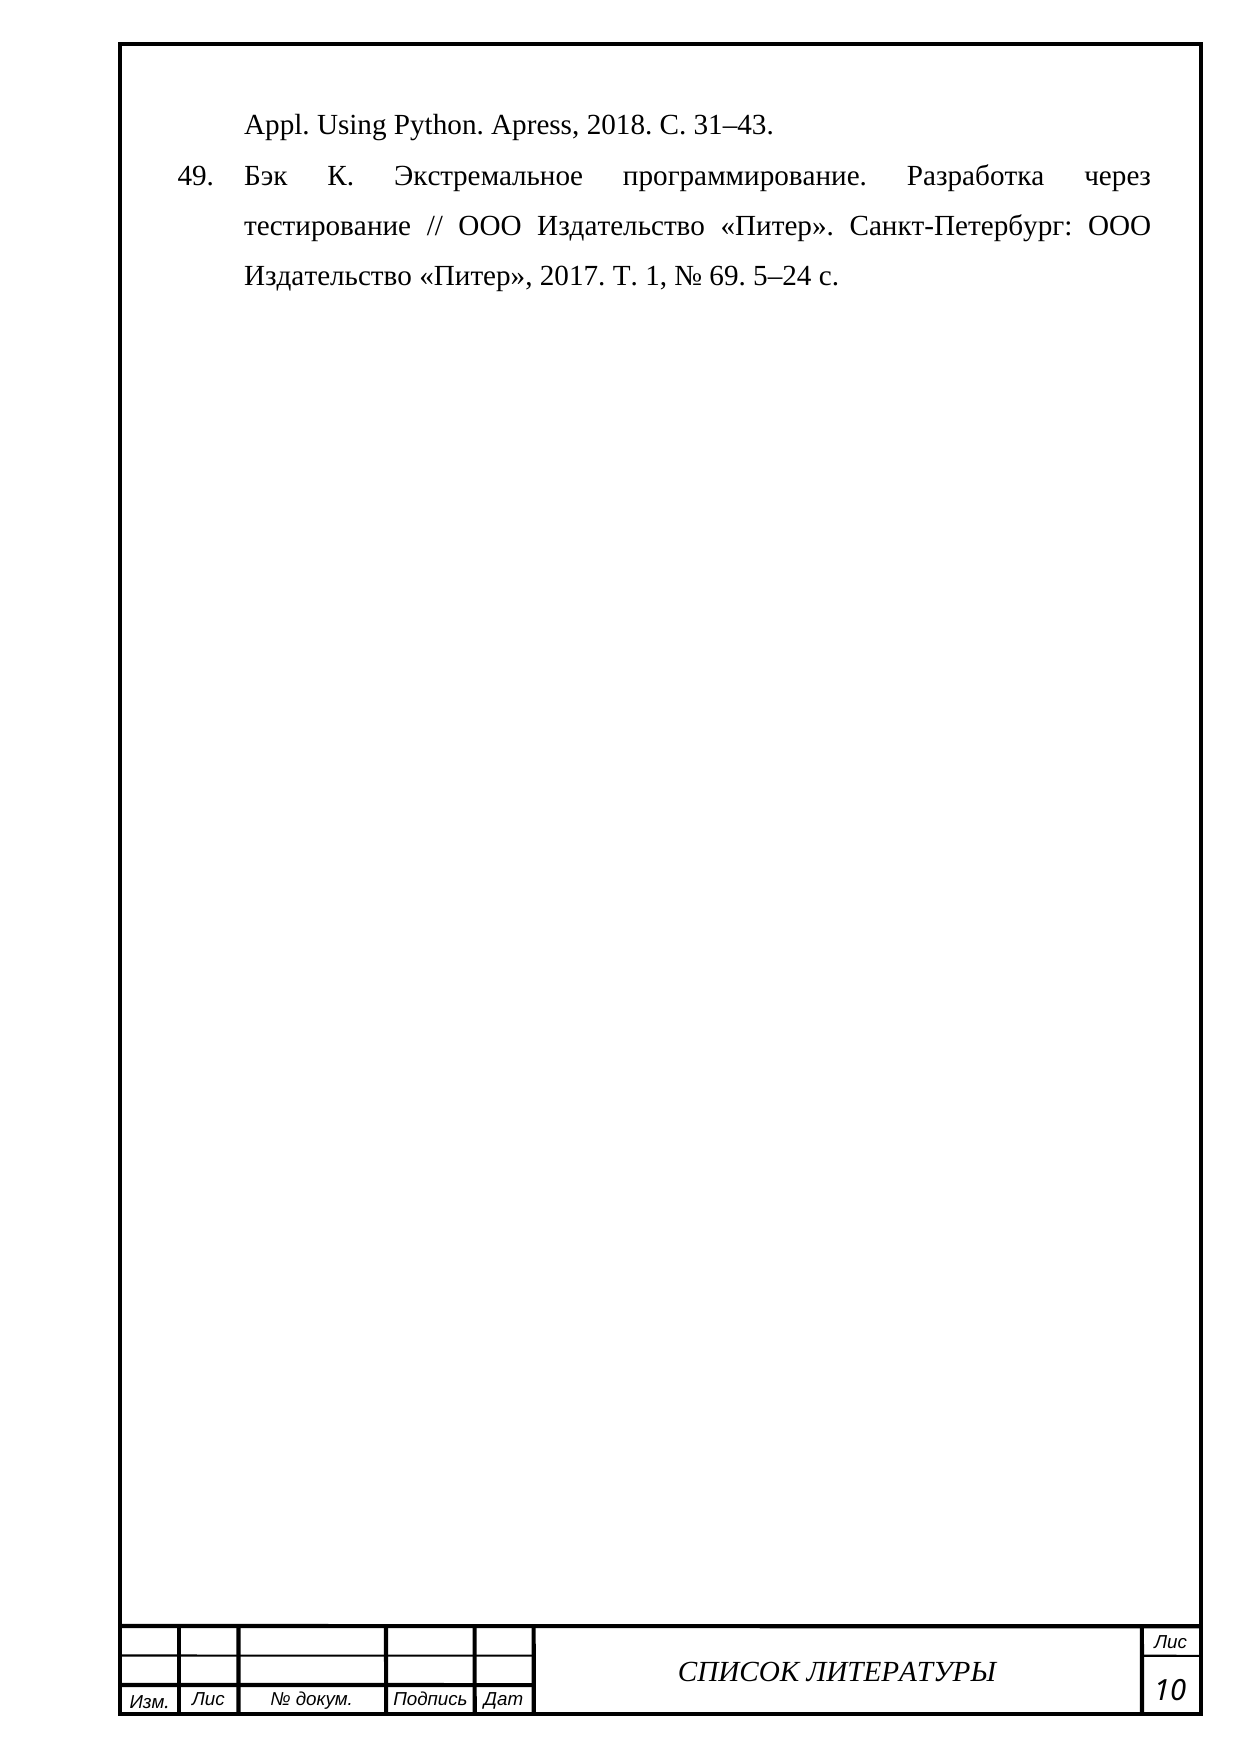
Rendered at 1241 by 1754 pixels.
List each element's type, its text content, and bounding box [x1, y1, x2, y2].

text 49. Бэк К. Экстремальное программирование. Разработка через тестирование // ООО Издательство «Питер». Санкт-Петербург: ООО Издательство «Питер», 2017. Т. 1, № 69. 5–24 с. [177, 158, 1152, 292]
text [177, 107, 1152, 141]
